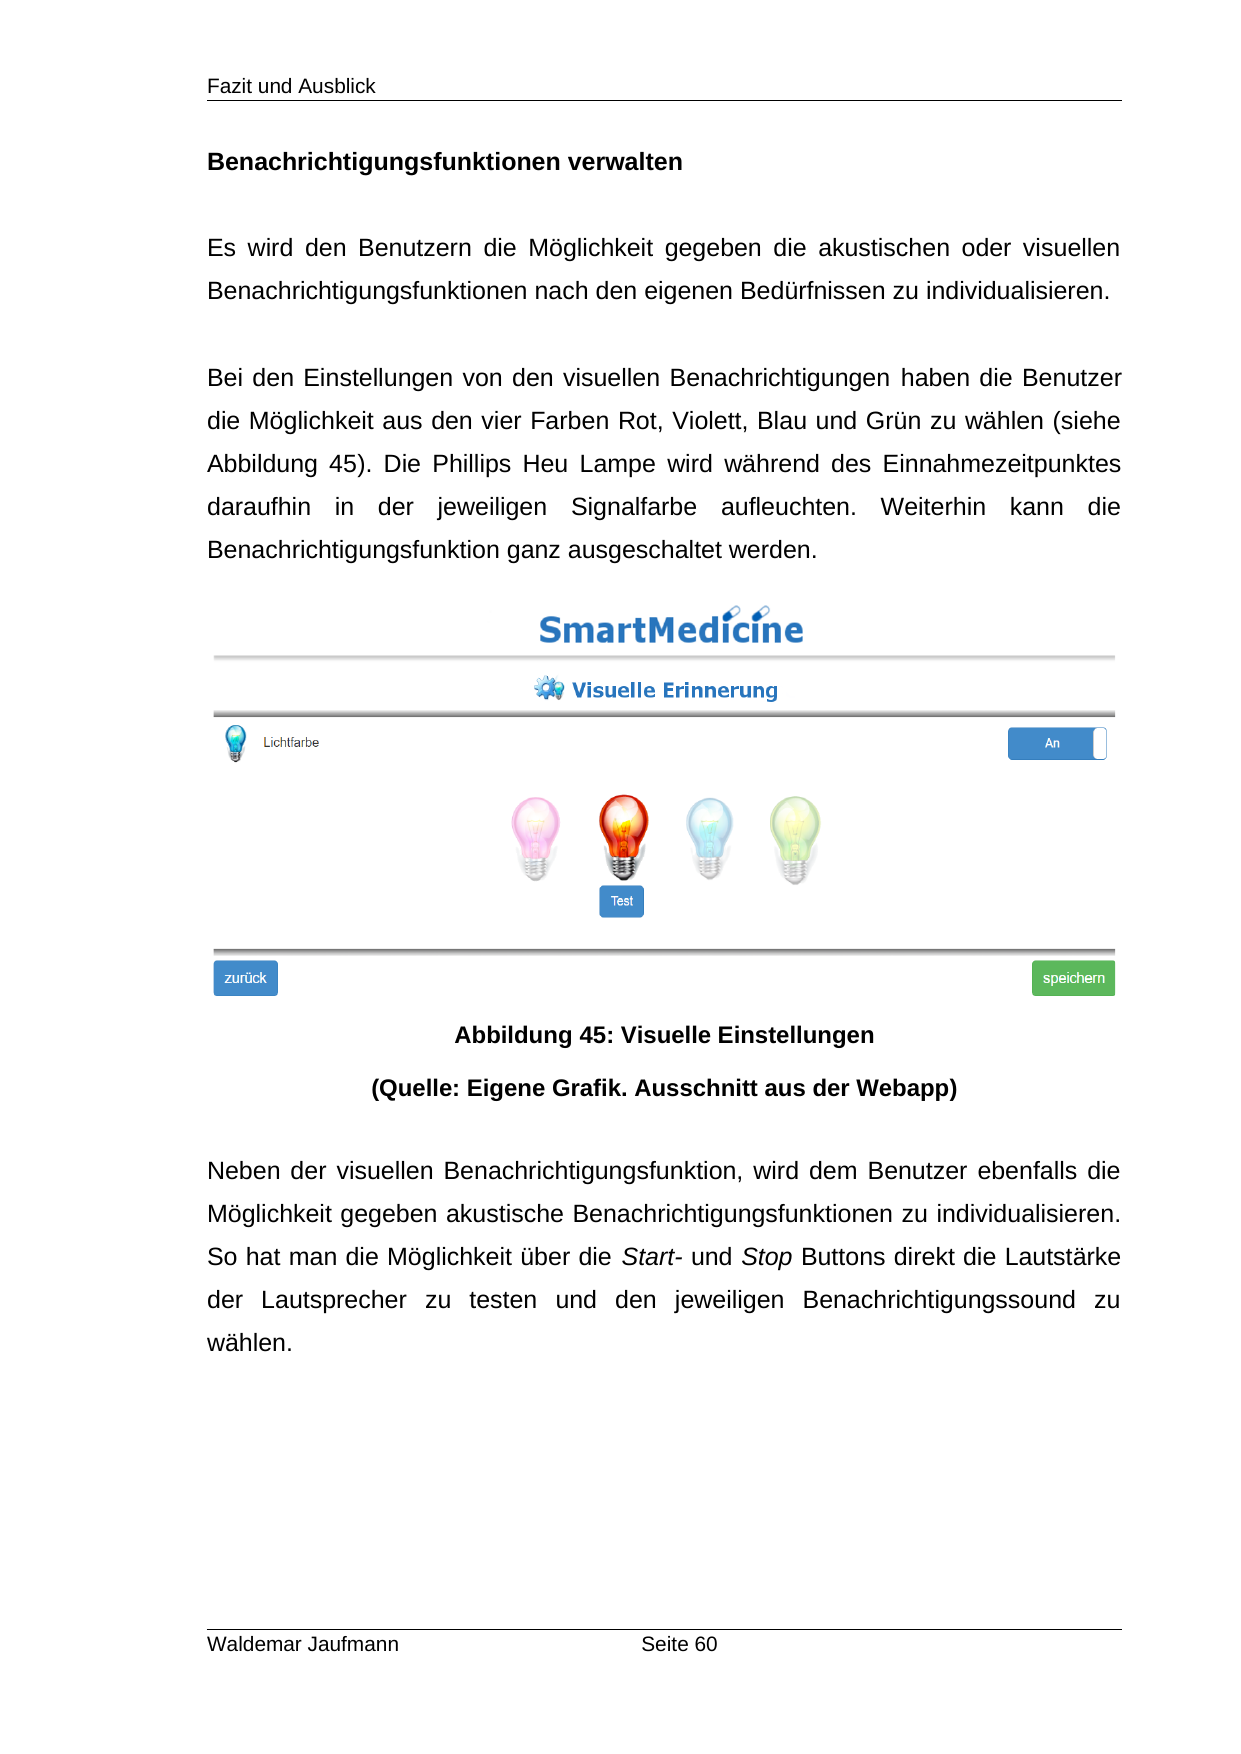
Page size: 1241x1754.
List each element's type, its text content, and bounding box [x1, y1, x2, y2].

text Benachrichtigungsfunktionen verwalten [207, 147, 1122, 176]
text Bei den Einstellungen von den visuellen Benachrichtigungen haben die Benutzer die Möglichkeit aus den vier Farben Rot, Violett, Blau und Grün zu wählen (siehe Abbildung 45). Die Phillips Heu Lampe wird während des Einnahmezeitpunktes daraufhin in der jeweiligen Signalfarbe aufleuchten. Weiterhin kann die Benachrichtigungsfunktion ganz ausgeschaltet werden. [207, 362, 1122, 564]
text Es wird den Benutzern die Möglichkeit gegeben die akustischen oder visuellen Benachrichtigungsfunktionen nach den eigenen Bedürfnissen zu individualisieren. [207, 233, 1122, 305]
picture [213, 605, 1116, 1008]
text (Quelle: Eigene Grafik. Ausschnitt aus der Webapp) [207, 1074, 1122, 1102]
text Abbildung 45: Visuelle Einstellungen [207, 1021, 1122, 1048]
text Neben der visuellen Benachrichtigungsfunktion, wird dem Benutzer ebenfalls die Möglichkeit gegeben akustische Benachrichtigungsfunktionen zu individualisieren. So hat man die Möglichkeit über die Start- und Stop Buttons direkt die Lautstärke der Lautsprecher zu testen und den jeweiligen Benachrichtigungssound zu wählen. [207, 1156, 1122, 1357]
